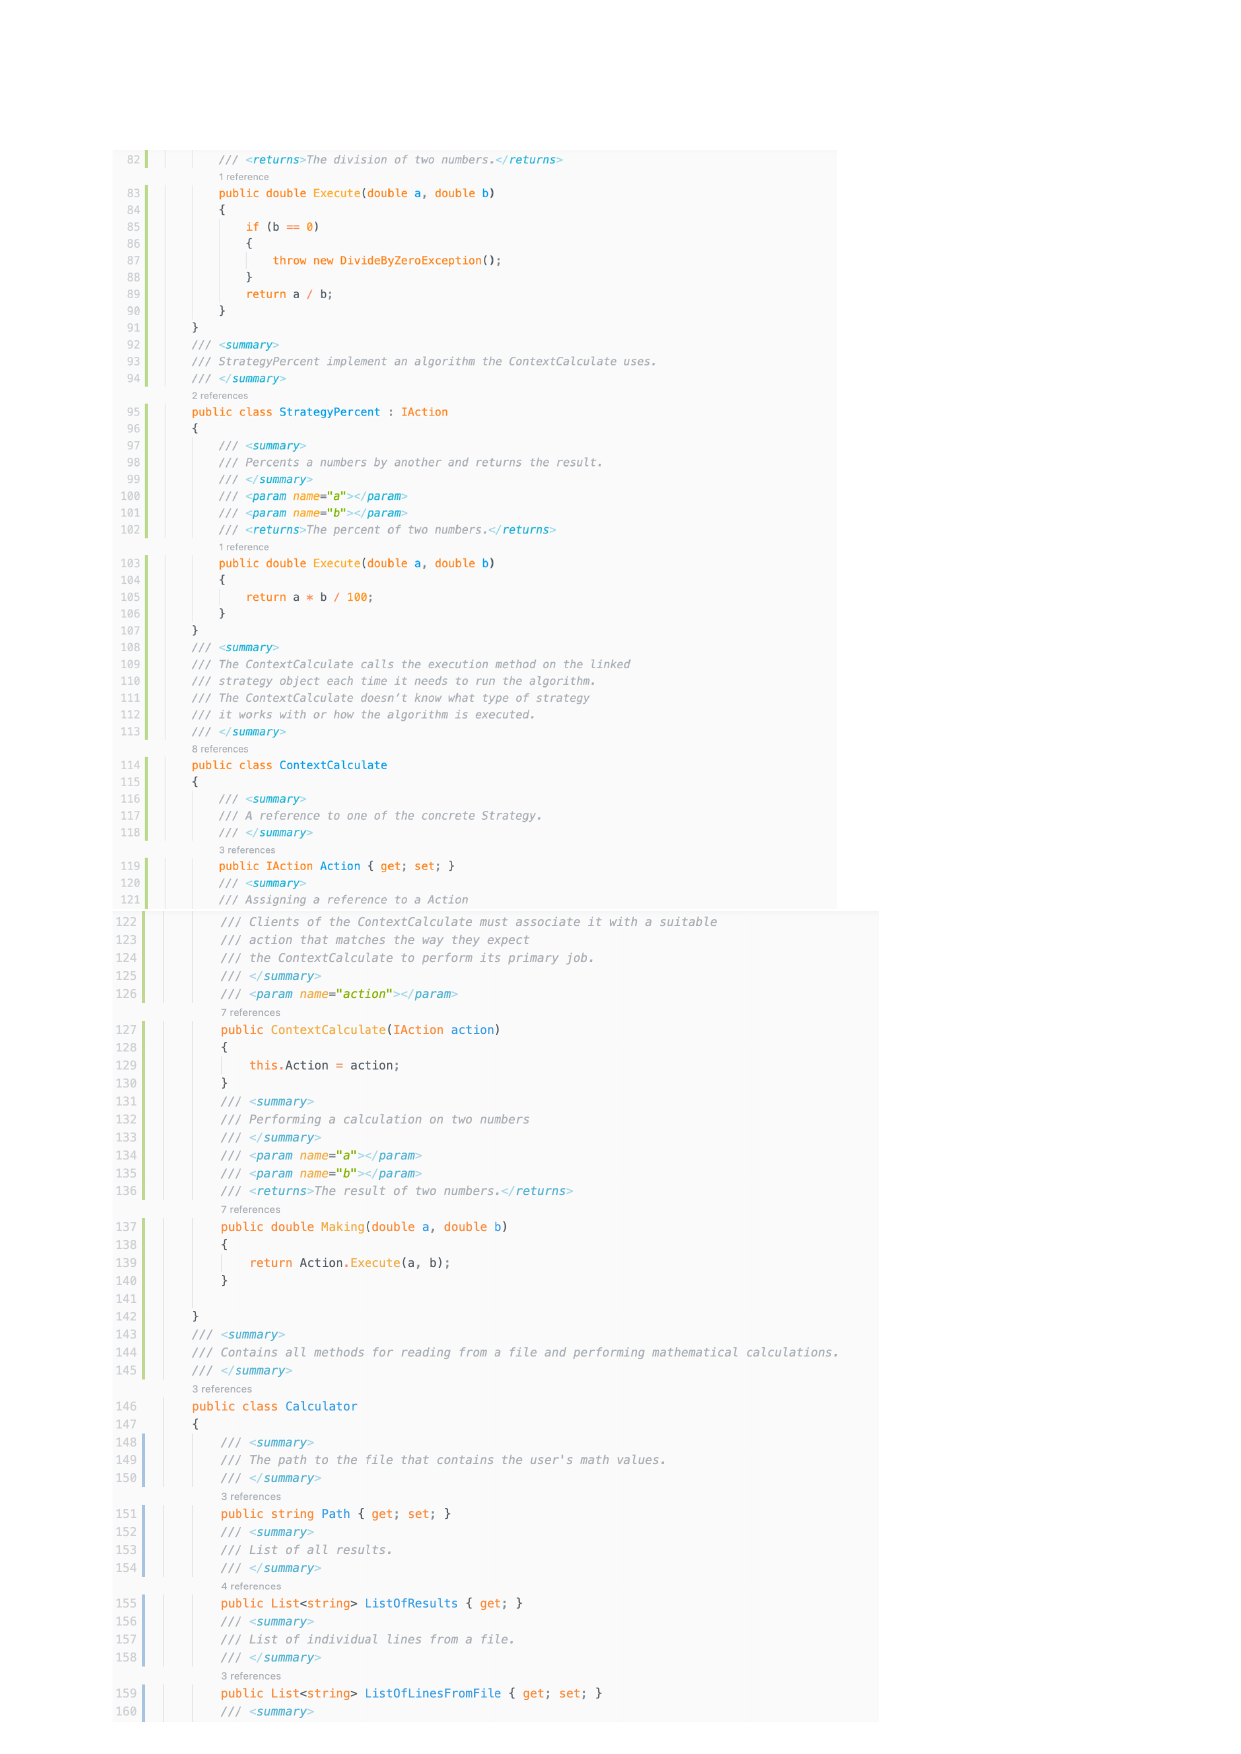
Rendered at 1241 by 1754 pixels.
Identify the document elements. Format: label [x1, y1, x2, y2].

picture [112, 150, 837, 909]
picture [112, 911, 879, 1722]
